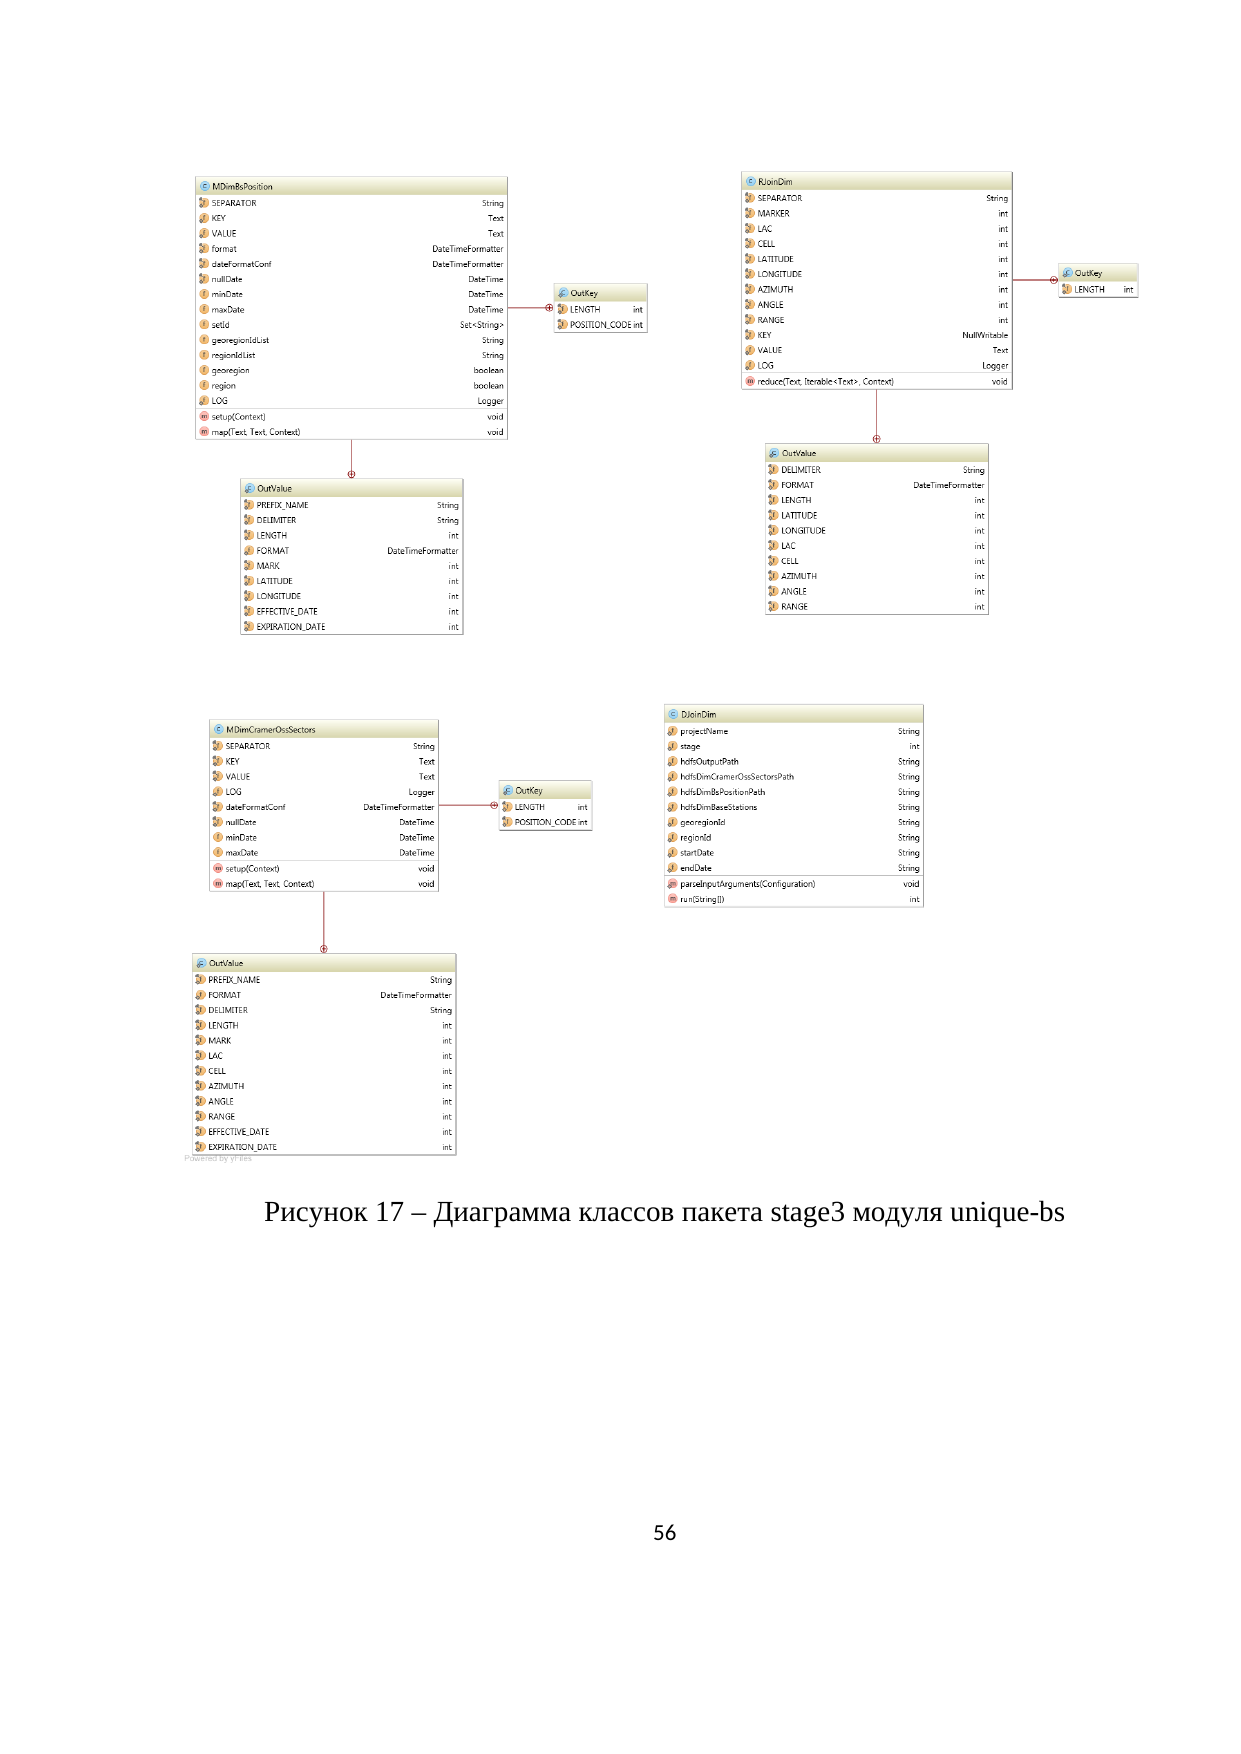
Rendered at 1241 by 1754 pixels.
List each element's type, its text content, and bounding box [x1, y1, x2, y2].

text Рисунок 17 – Диаграмма классов пакета stage3 модуля unique-bs [177, 1194, 1152, 1228]
picture [177, 156, 1152, 1169]
